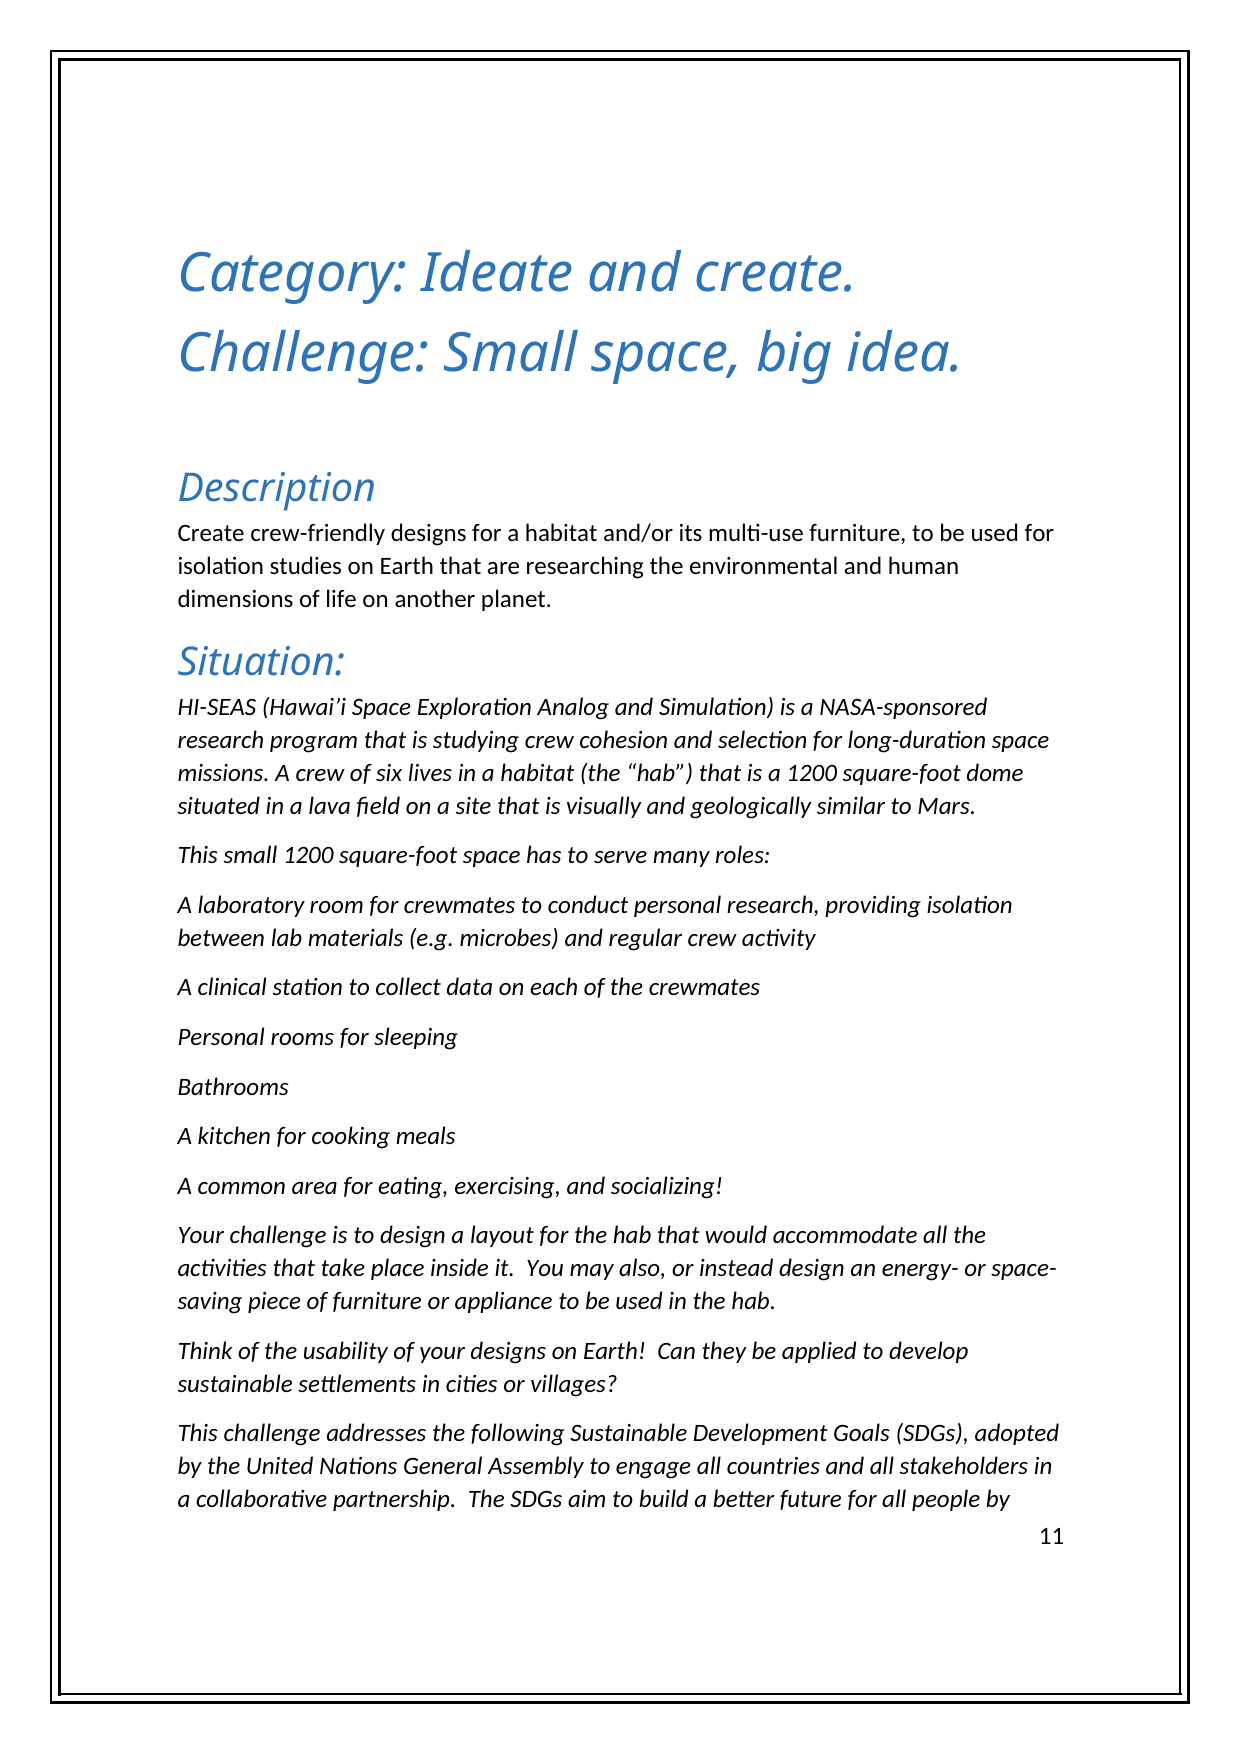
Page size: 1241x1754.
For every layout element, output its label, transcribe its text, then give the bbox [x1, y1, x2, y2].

subtitle Description [177, 459, 1063, 513]
text Your challenge is to design a layout for the hab that would accommodate all the activities that take place inside it. You may also, or instead design an energy- or space-saving piece of furniture or appliance to be used in the hab. [177, 1219, 1063, 1316]
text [177, 1417, 1063, 1514]
text A clinical station to collect data on each of the crewmates [177, 972, 1063, 1002]
text Personal rooms for sleeping [177, 1021, 1063, 1052]
text Bathrooms [177, 1071, 1063, 1101]
text A common area for eating, exercising, and socializing! [177, 1170, 1063, 1200]
subtitle Category: Ideate and create. [177, 234, 1063, 308]
text Think of the usability of your designs on Earth! Can they be applied to develop sustainable settlements in cities or villages? [177, 1335, 1063, 1398]
text Challenge: Small space, big idea. [177, 313, 1063, 387]
text Create crew-friendly designs for a habitat and/or its multi-use furniture, to be used for isolation studies on Earth that are researching the environmental and human dimensions of life on another planet. [177, 517, 1063, 614]
text A laboratory room for crewmates to conduct personal research, providing isolation between lab materials (e.g. microbes) and regular crew activity [177, 889, 1063, 952]
text This small 1200 square-foot space has to serve many roles: [177, 839, 1063, 870]
text HI-SEAS (Hawai’i Space Exploration Analog and Simulation) is a NASA-sponsored research program that is studying crew cohesion and selection for long-duration space missions. A crew of six lives in a habitat (the “hab”) that is a 1200 square-foot dome situated in a lava field on a site that is visually and geologically similar to Mars. [177, 691, 1063, 820]
text A kitchen for cooking meals [177, 1120, 1063, 1151]
subtitle Situation: [177, 633, 1063, 687]
